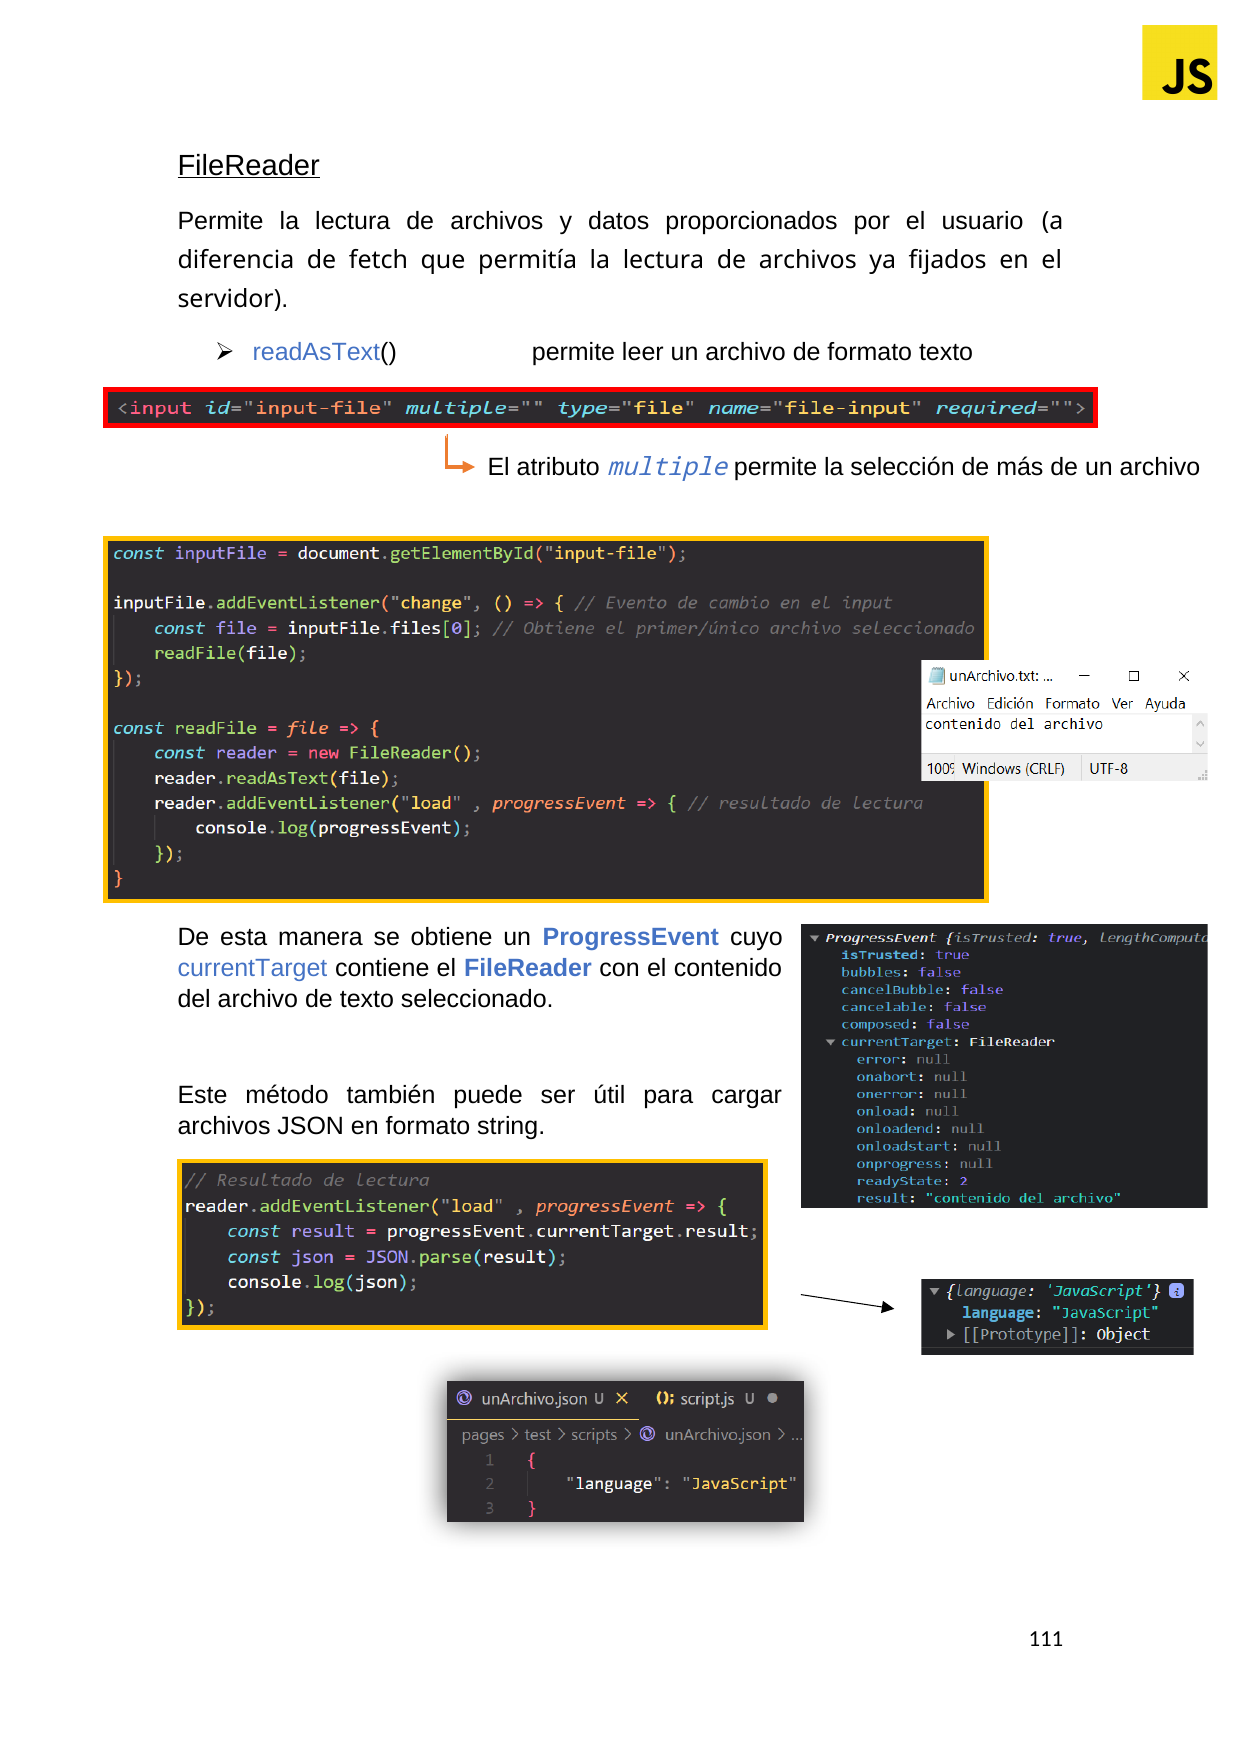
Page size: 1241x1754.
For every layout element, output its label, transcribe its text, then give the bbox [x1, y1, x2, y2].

picture [801, 924, 1208, 1208]
text De esta manera se obtiene un ProgressEvent cuyo currentTarget contiene el FileReader con el contenido del archivo de texto seleccionado. [177, 922, 783, 1013]
text Permite la lectura de archivos y datos proporcionados por el usuario (a diferencia de fetch que permitía la lectura de archivos ya fijados en el servidor). [177, 203, 1063, 315]
text Este método también puede ser útil para cargar archivos JSON en formato string. [177, 1080, 783, 1139]
picture [1142, 25, 1218, 100]
picture [108, 392, 1093, 423]
picture [108, 541, 1208, 899]
text FileReader [177, 148, 1063, 181]
text El atributo multiple permite la selección de más de un archivo [487, 449, 1240, 515]
picture [182, 1163, 763, 1325]
picture [921, 1279, 1194, 1355]
list readAsText() permite leer un archivo de formato texto [215, 337, 1063, 366]
picture [447, 1381, 804, 1522]
